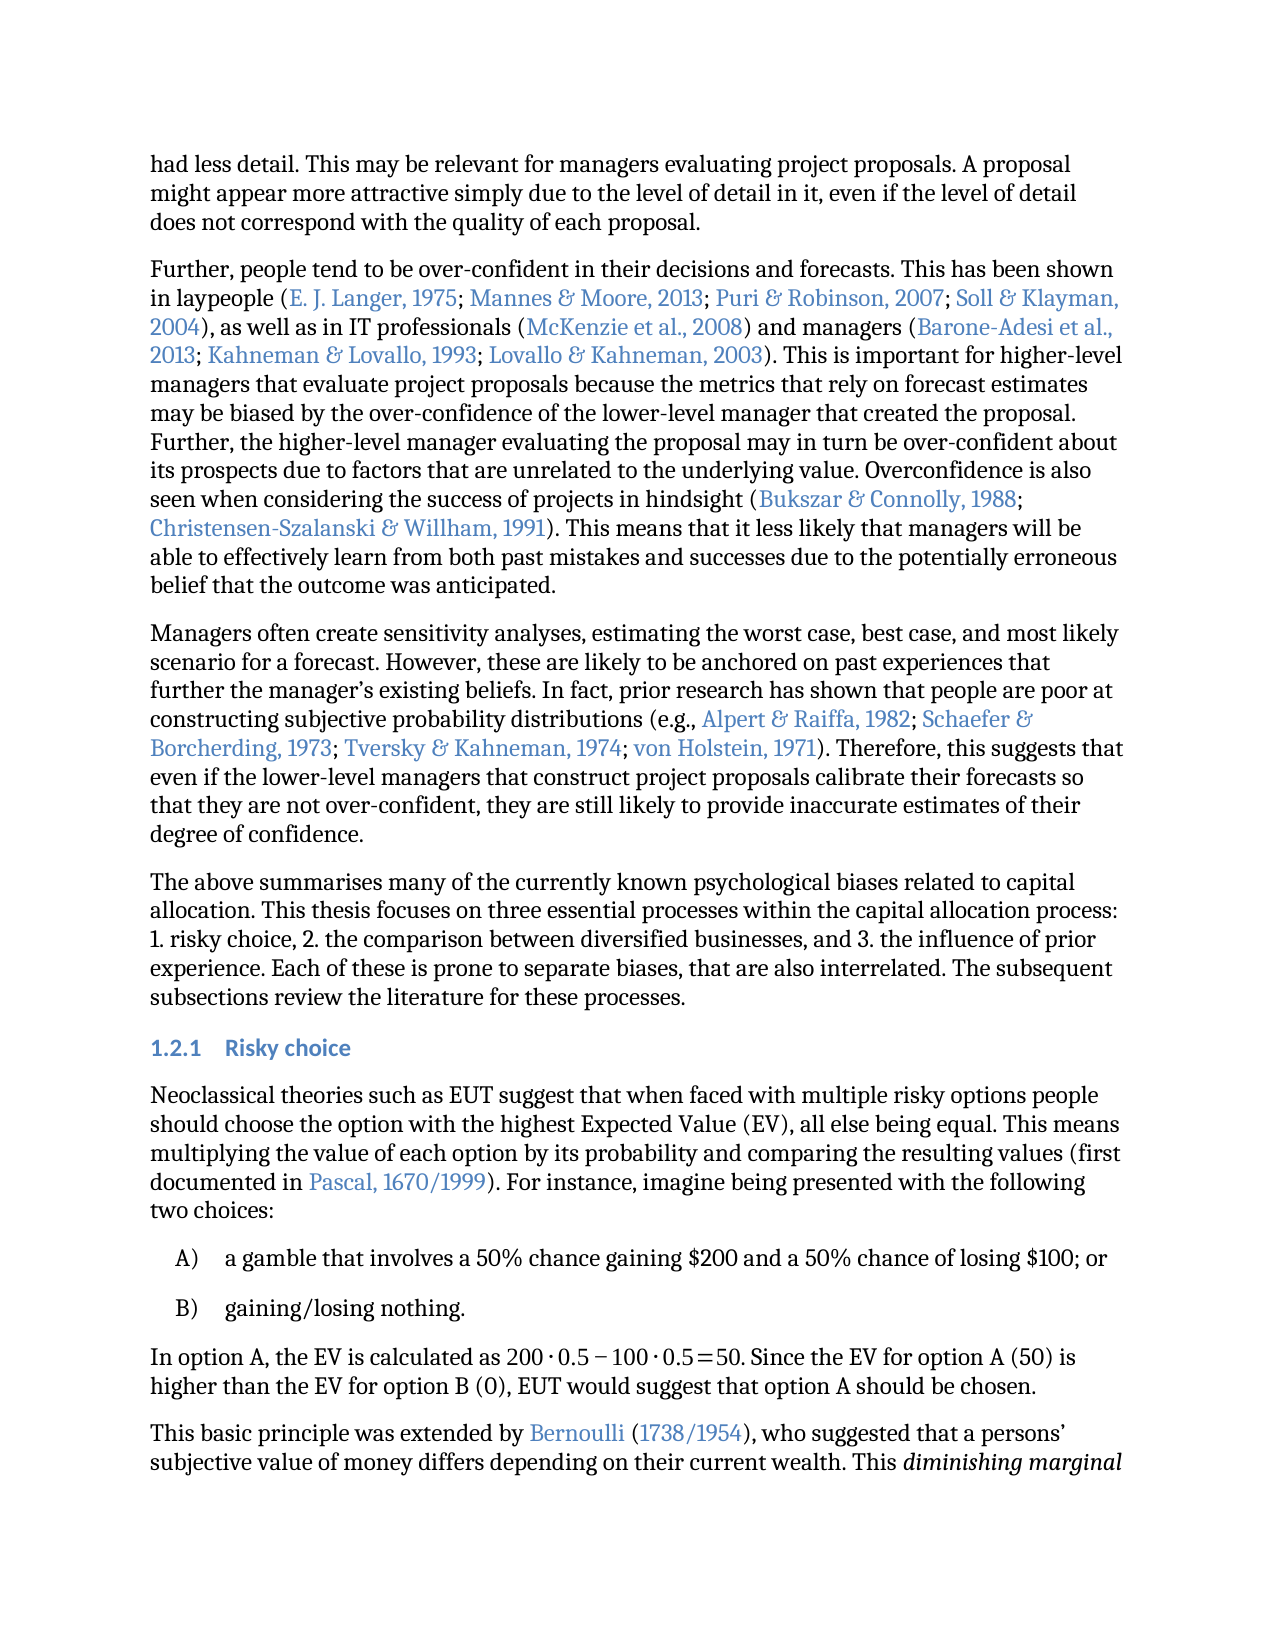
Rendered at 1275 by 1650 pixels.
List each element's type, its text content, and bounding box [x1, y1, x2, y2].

text Neoclassical theories such as EUT suggest that when faced with multiple risky options people should choose the option with the highest Expected Value (EV), all else being equal. This means multiplying the value of each option by its probability and comparing the resulting values (first documented in Pascal, 1670/1999). For instance, imagine being presented with the following two choices: [150, 1081, 1125, 1225]
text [150, 1419, 1125, 1477]
subtitle 1.2.1 Risky choice [150, 1032, 1125, 1063]
list a gamble that involves a 50% chance gaining $200 and a 50% chance of losing $100; or [175, 1244, 1125, 1273]
text The above summarises many of the currently known psychological biases related to capital allocation. This thesis focuses on three essential processes within the capital allocation process: 1. risky choice, 2. the comparison between diversified businesses, and 3. the influence of prior experience. Each of these is prone to separate biases, that are also interrelated. The subsequent subsections review the literature for these processes. [150, 867, 1125, 1011]
text Further, people tend to be over-confident in their decisions and forecasts. This has been shown in laypeople (E. J. Langer, 1975; Mannes & Moore, 2013; Puri & Robinson, 2007; Soll & Klayman, 2004), as well as in IT professionals (McKenzie et al., 2008) and managers (Barone-Adesi et al., 2013; Kahneman & Lovallo, 1993; Lovallo & Kahneman, 2003). This is important for higher-level managers that evaluate project proposals because the metrics that rely on forecast estimates may be biased by the over-confidence of the lower-level manager that created the proposal. Further, the higher-level manager evaluating the proposal may in turn be over-confident about its prospects due to factors that are unrelated to the underlying value. Overconfidence is also seen when considering the success of projects in hindsight (Bukszar & Connolly, 1988; Christensen-Szalanski & Willham, 1991). This means that it less likely that managers will be able to effectively learn from both past mistakes and successes due to the potentially erroneous belief that the outcome was anticipated. [150, 255, 1125, 600]
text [150, 150, 1125, 236]
text Managers often create sensitivity analyses, estimating the worst case, best case, and most likely scenario for a forecast. However, these are likely to be anchored on past experiences that further the manager’s existing beliefs. In fact, prior research has shown that people are poor at constructing subjective probability distributions (e.g., Alpert & Raiffa, 1982; Schaefer & Borcherding, 1973; Tversky & Kahneman, 1974; von Holstein, 1971). Therefore, this suggests that even if the lower-level managers that construct project proposals calibrate their forecasts so that they are not over-confident, they are still likely to provide inaccurate estimates of their degree of confidence. [150, 619, 1125, 849]
text In option A, the EV is calculated as . Since the EV for option A (50) is higher than the EV for option B (0), EUT would suggest that option A should be chosen. [150, 1343, 1125, 1401]
list gaining/losing nothing. [175, 1293, 1125, 1322]
